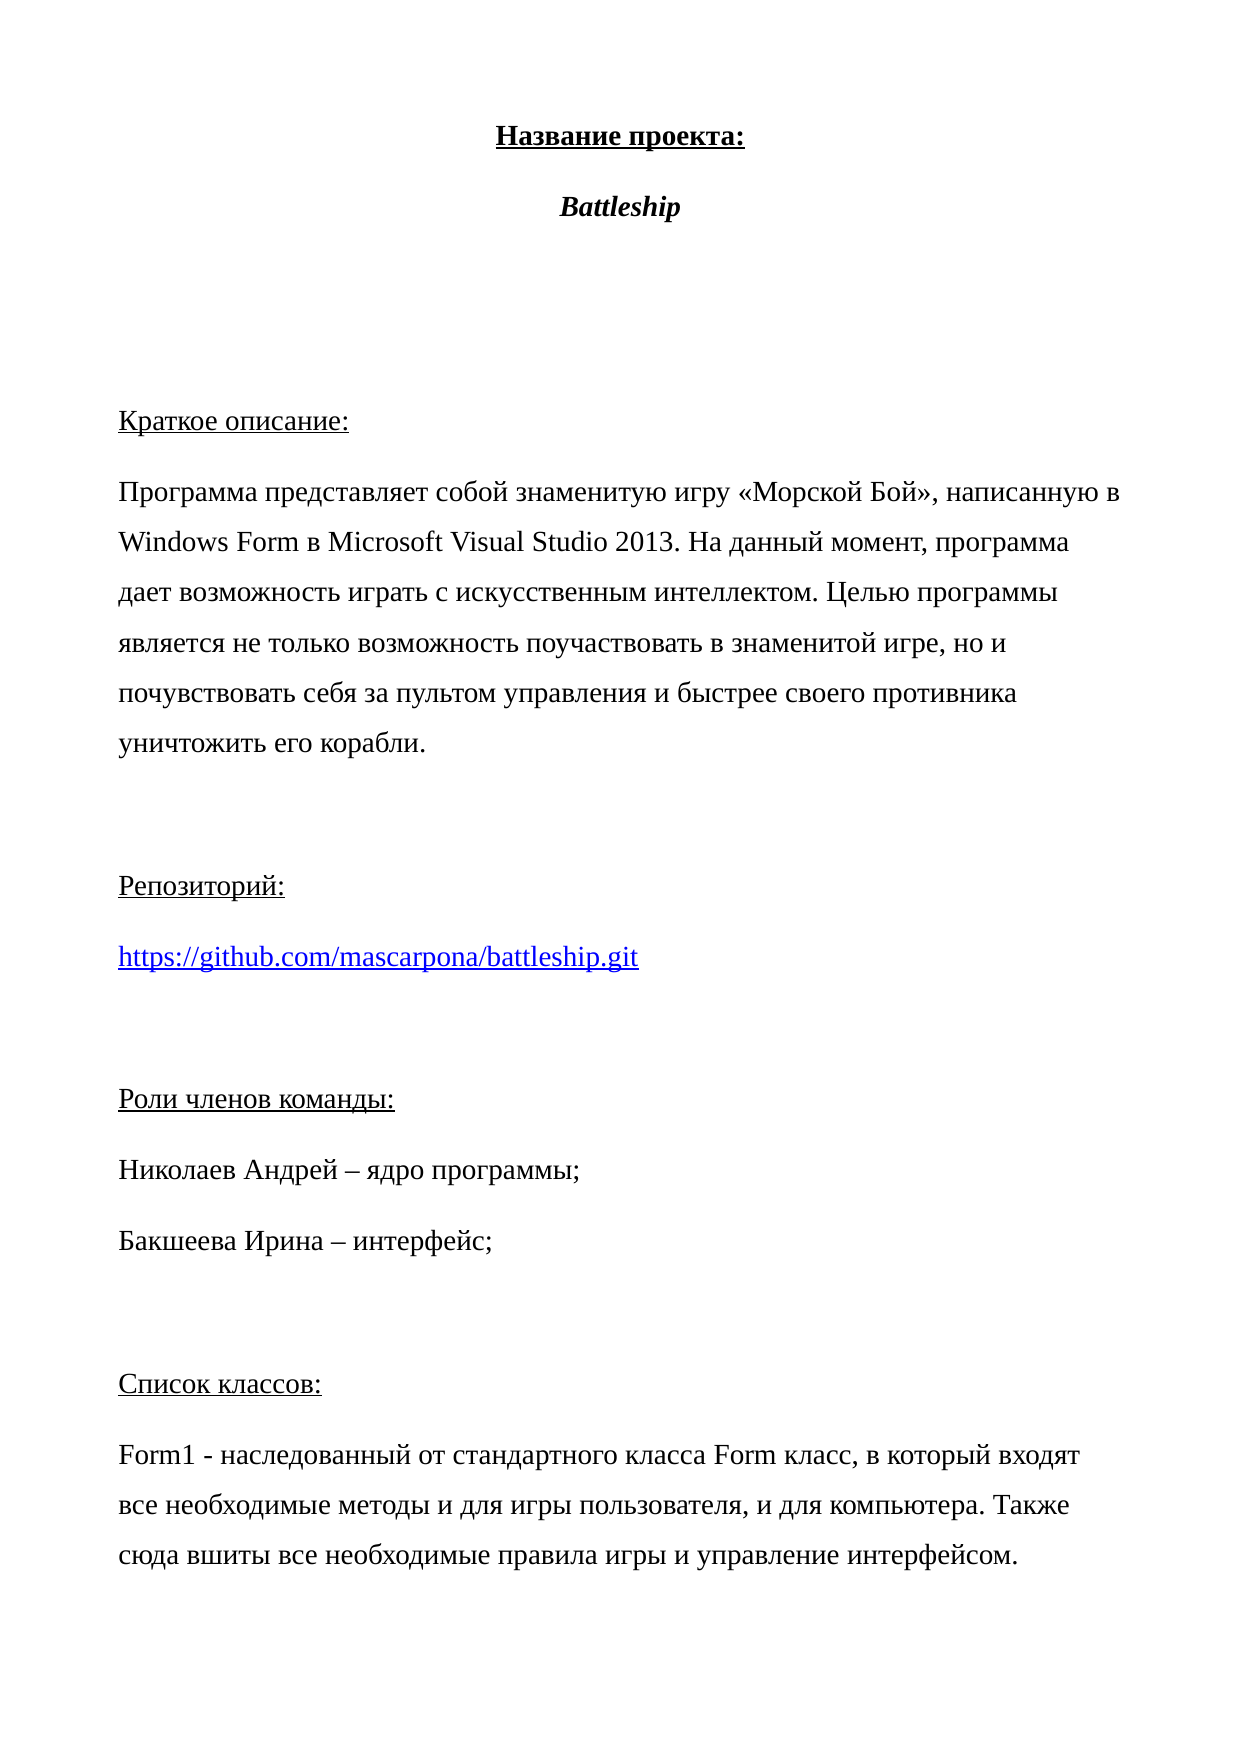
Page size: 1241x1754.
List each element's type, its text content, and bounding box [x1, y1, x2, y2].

text Battleship [118, 189, 1122, 223]
text Репозиторий: [118, 868, 1122, 901]
text Бакшеева Ирина – интерфейс; [118, 1223, 1122, 1257]
text Программа представляет собой знаменитую игру «Морской Бой», написанную в Windows Form в Microsoft Visual Studio 2013. На данный момент, программа дает возможность играть с искусственным интеллектом. Целью программы является не только возможность поучаствовать в знаменитой игре, но и почувствовать себя за пультом управления и быстрее своего противника уничтожить его корабли. [118, 474, 1122, 759]
text Николаев Андрей – ядро программы; [118, 1152, 1122, 1186]
text Form1 - наследованный от стандартного класса Form класс, в который входят все необходимые методы и для игры пользователя, и для компьютера. Также сюда вшиты все необходимые правила игры и управление интерфейсом. [118, 1437, 1122, 1571]
text Список классов: [118, 1366, 1122, 1399]
text Краткое описание: [118, 403, 1122, 436]
text https://github.com/mascarpona/battleship.git [118, 939, 1122, 972]
text Название проекта: [118, 118, 1122, 152]
text Роли членов команды: [118, 1081, 1122, 1115]
